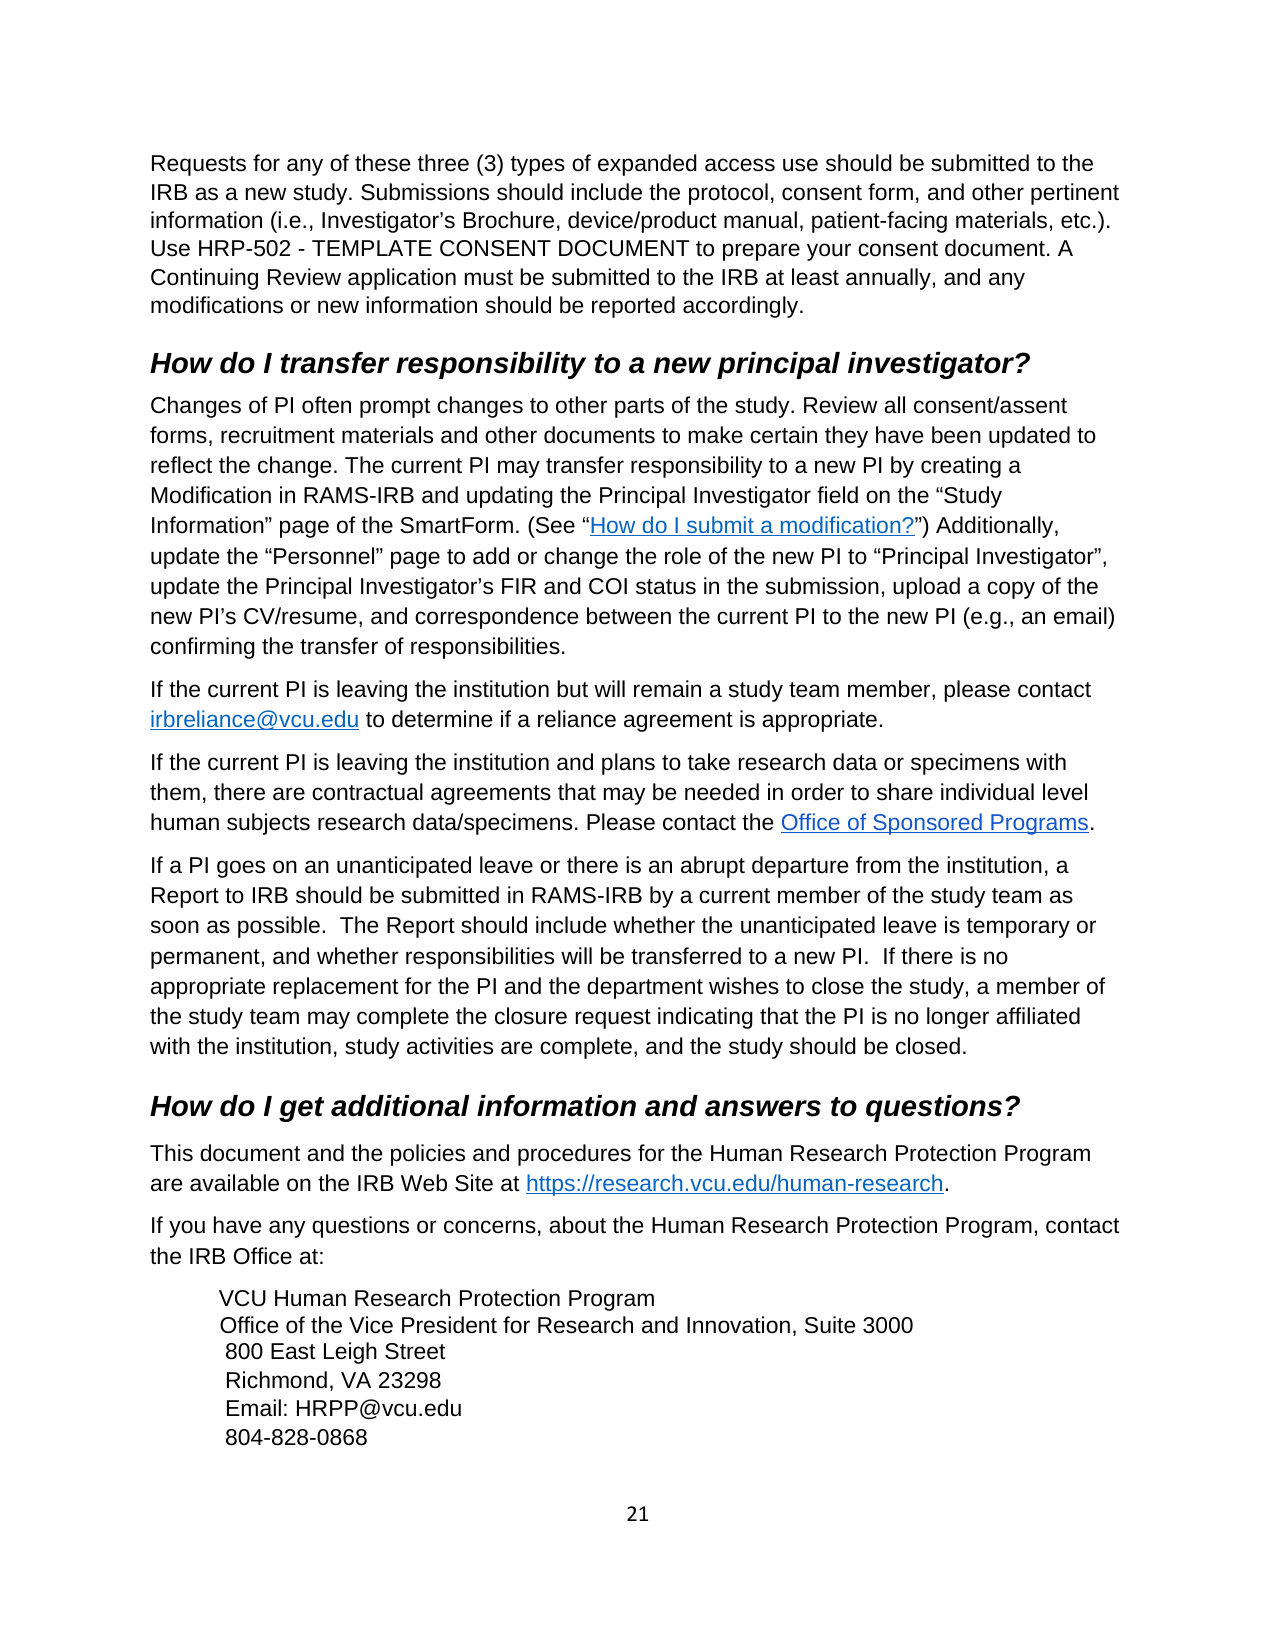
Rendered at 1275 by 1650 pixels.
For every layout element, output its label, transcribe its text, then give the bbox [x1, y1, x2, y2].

text If a PI goes on an unanticipated leave or there is an abrupt departure from the institution, a Report to IRB should be submitted in RAMS-IRB by a current member of the study team as soon as possible. The Report should include whether the unanticipated leave is temporary or permanent, and whether responsibilities will be transferred to a new PI. If there is no appropriate replacement for the PI and the department wishes to close the study, a member of the study team may complete the closure request indicating that the PI is no longer affiliated with the institution, study activities are complete, and the study should be closed. [150, 852, 1125, 1060]
text Changes of PI often prompt changes to other parts of the study. Review all consent/assent forms, recruitment materials and other documents to make certain they have been updated to reflect the change. The current PI may transfer responsibility to a new PI by creating a Modification in RAMS-IRB and updating the Principal Investigator field on the “Study Information” page of the SmartForm. (See “How do I submit a modification?”) Additionally, update the “Personnel” page to add or change the role of the new PI to “Principal Investigator”, update the Principal Investigator’s FIR and COI status in the submission, upload a copy of the new PI’s CV/resume, and correspondence between the current PI to the new PI (e.g., an email) confirming the transfer of responsibilities. [150, 392, 1125, 660]
text If the current PI is leaving the institution but will remain a study team member, please contact irbreliance@vcu.edu to determine if a reliance agreement is appropriate. [150, 676, 1125, 733]
text Email: HRPP@vcu.edu [225, 1395, 1125, 1421]
text If you have any questions or concerns, about the Human Research Protection Program, contact the IRB Office at: [150, 1212, 1125, 1269]
text 804-828-0868 [225, 1423, 1125, 1450]
subtitle How do I transfer responsibility to a new principal investigator? [150, 346, 1125, 379]
text This document and the policies and procedures for the Human Research Protection Program are available on the IRB Web Site at https://research.vcu.edu/human-research. [150, 1139, 1125, 1196]
text If the current PI is leaving the institution and plans to take research data or specimens with them, there are contractual agreements that may be needed in order to share individual level human subjects research data/specimens. Please contact the Office of Sponsored Programs. [150, 749, 1125, 836]
text VCU Human Research Protection Program [187, 1285, 1125, 1312]
subtitle How do I get additional information and answers to questions? [150, 1088, 1125, 1122]
text Requests for any of these three (3) types of expanded access use should be submitted to the IRB as a new study. Submissions should include the protocol, consent form, and other pertinent information (i.e., Investigator’s Brochure, device/product manual, patient-facing materials, etc.). Use HRP-502 - TEMPLATE CONSENT DOCUMENT to prepare your consent document. A Continuing Review application must be submitted to the IRB at least annually, and any modifications or new information should be reported accordingly. [150, 150, 1125, 318]
text Richmond, VA 23298 [225, 1367, 1125, 1393]
text 800 East Leigh Street [225, 1338, 1125, 1364]
text Office of the Vice President for Research and Innovation, Suite 3000 [187, 1312, 1125, 1338]
